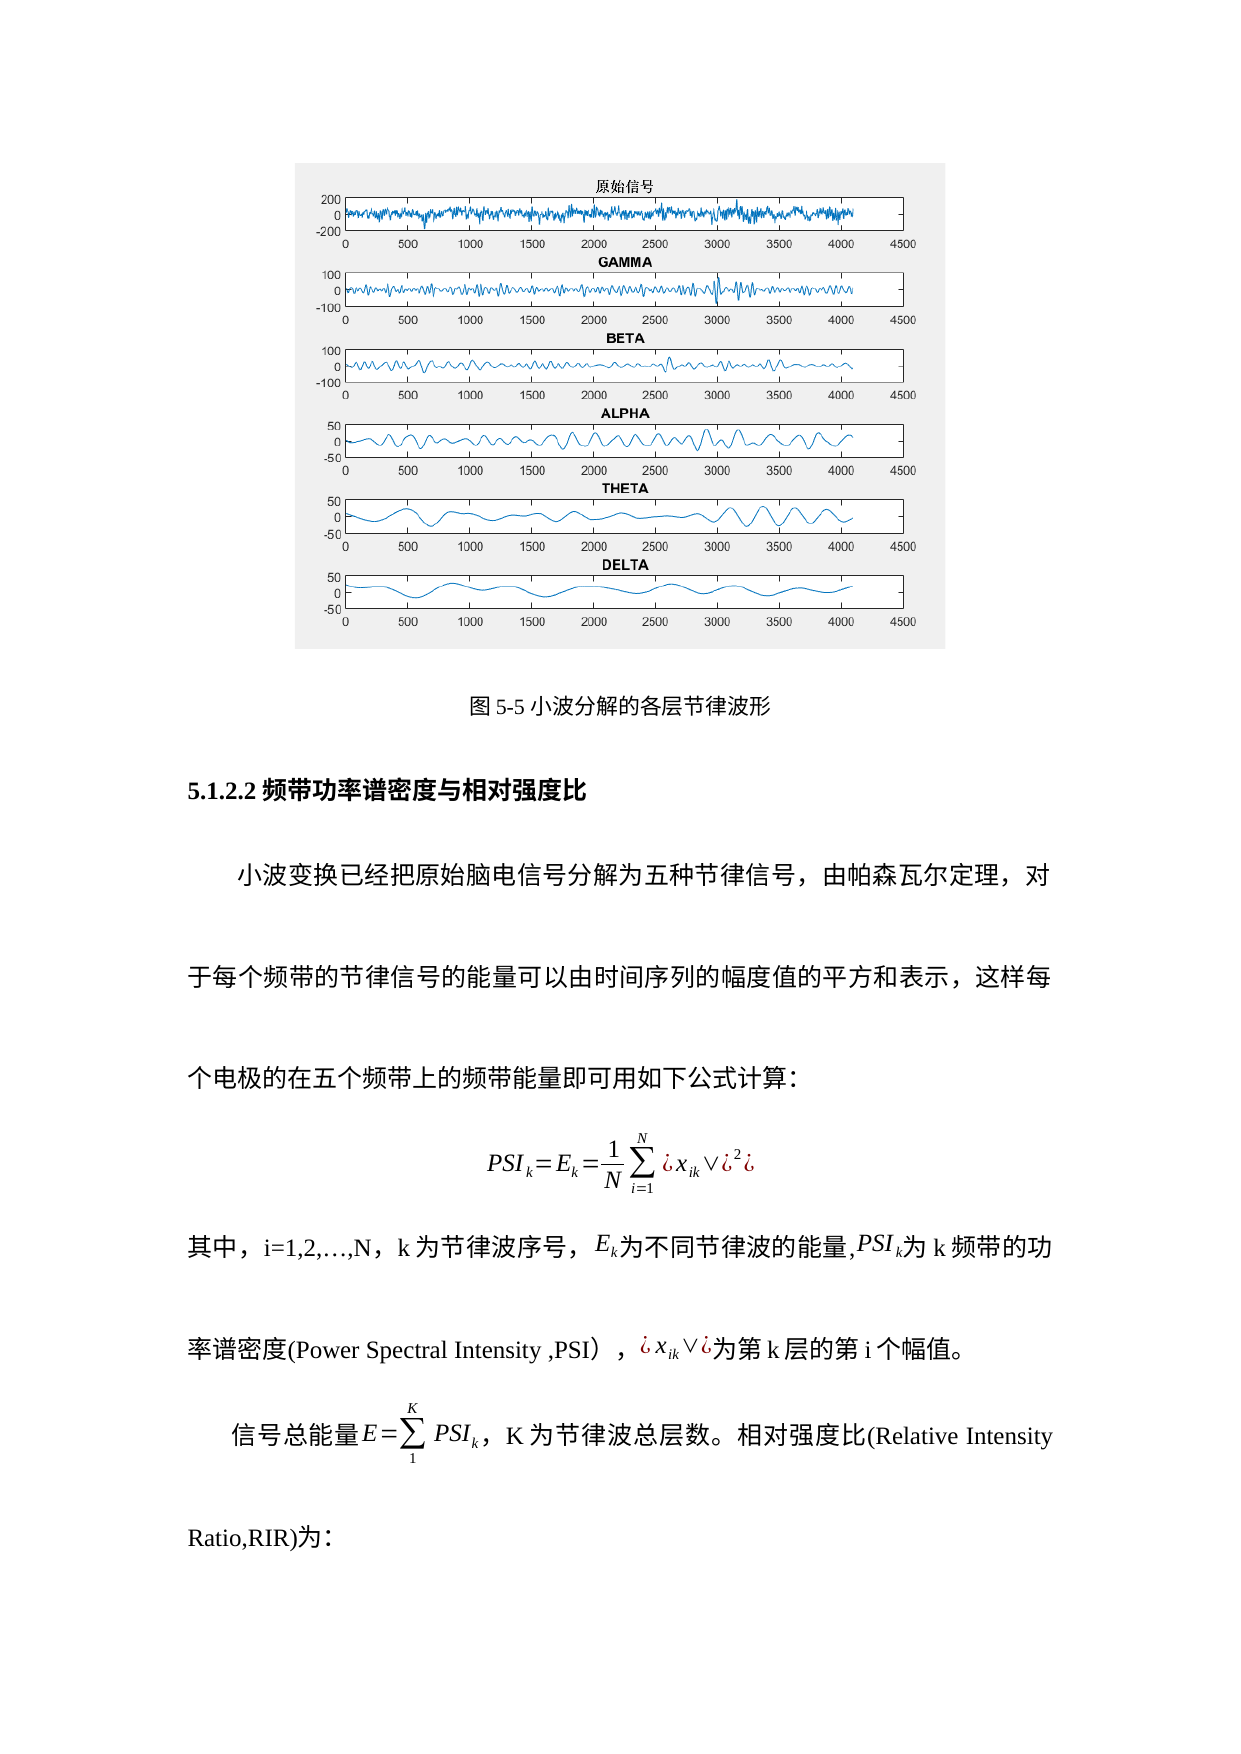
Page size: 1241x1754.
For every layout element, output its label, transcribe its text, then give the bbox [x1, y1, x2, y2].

picture [294, 163, 946, 649]
text 信号总能量，K为节律波总层数。相对强度比(Relative Intensity Ratio,RIR)为： [187, 1399, 1053, 1569]
subtitle 5.1.2.2 频带功率谱密度与相对强度比 [187, 754, 1053, 822]
text 其中，i=1,2,…,N，k为节律波序号，为不同节律波的能量,为k频带的功率谱密度(Power Spectral Intensity ,PSI），为第k层的第i个幅值。 [187, 1211, 1053, 1381]
text 小波变换已经把原始脑电信号分解为五种节律信号，由帕森瓦尔定理，对于每个频带的节律信号的能量可以由时间序列的幅度值的平方和表示，这样每个电极的在五个频带上的频带能量即可用如下公式计算： [187, 839, 1053, 1111]
text 图5-5 小波分解的各层节律波形 [187, 688, 1053, 722]
